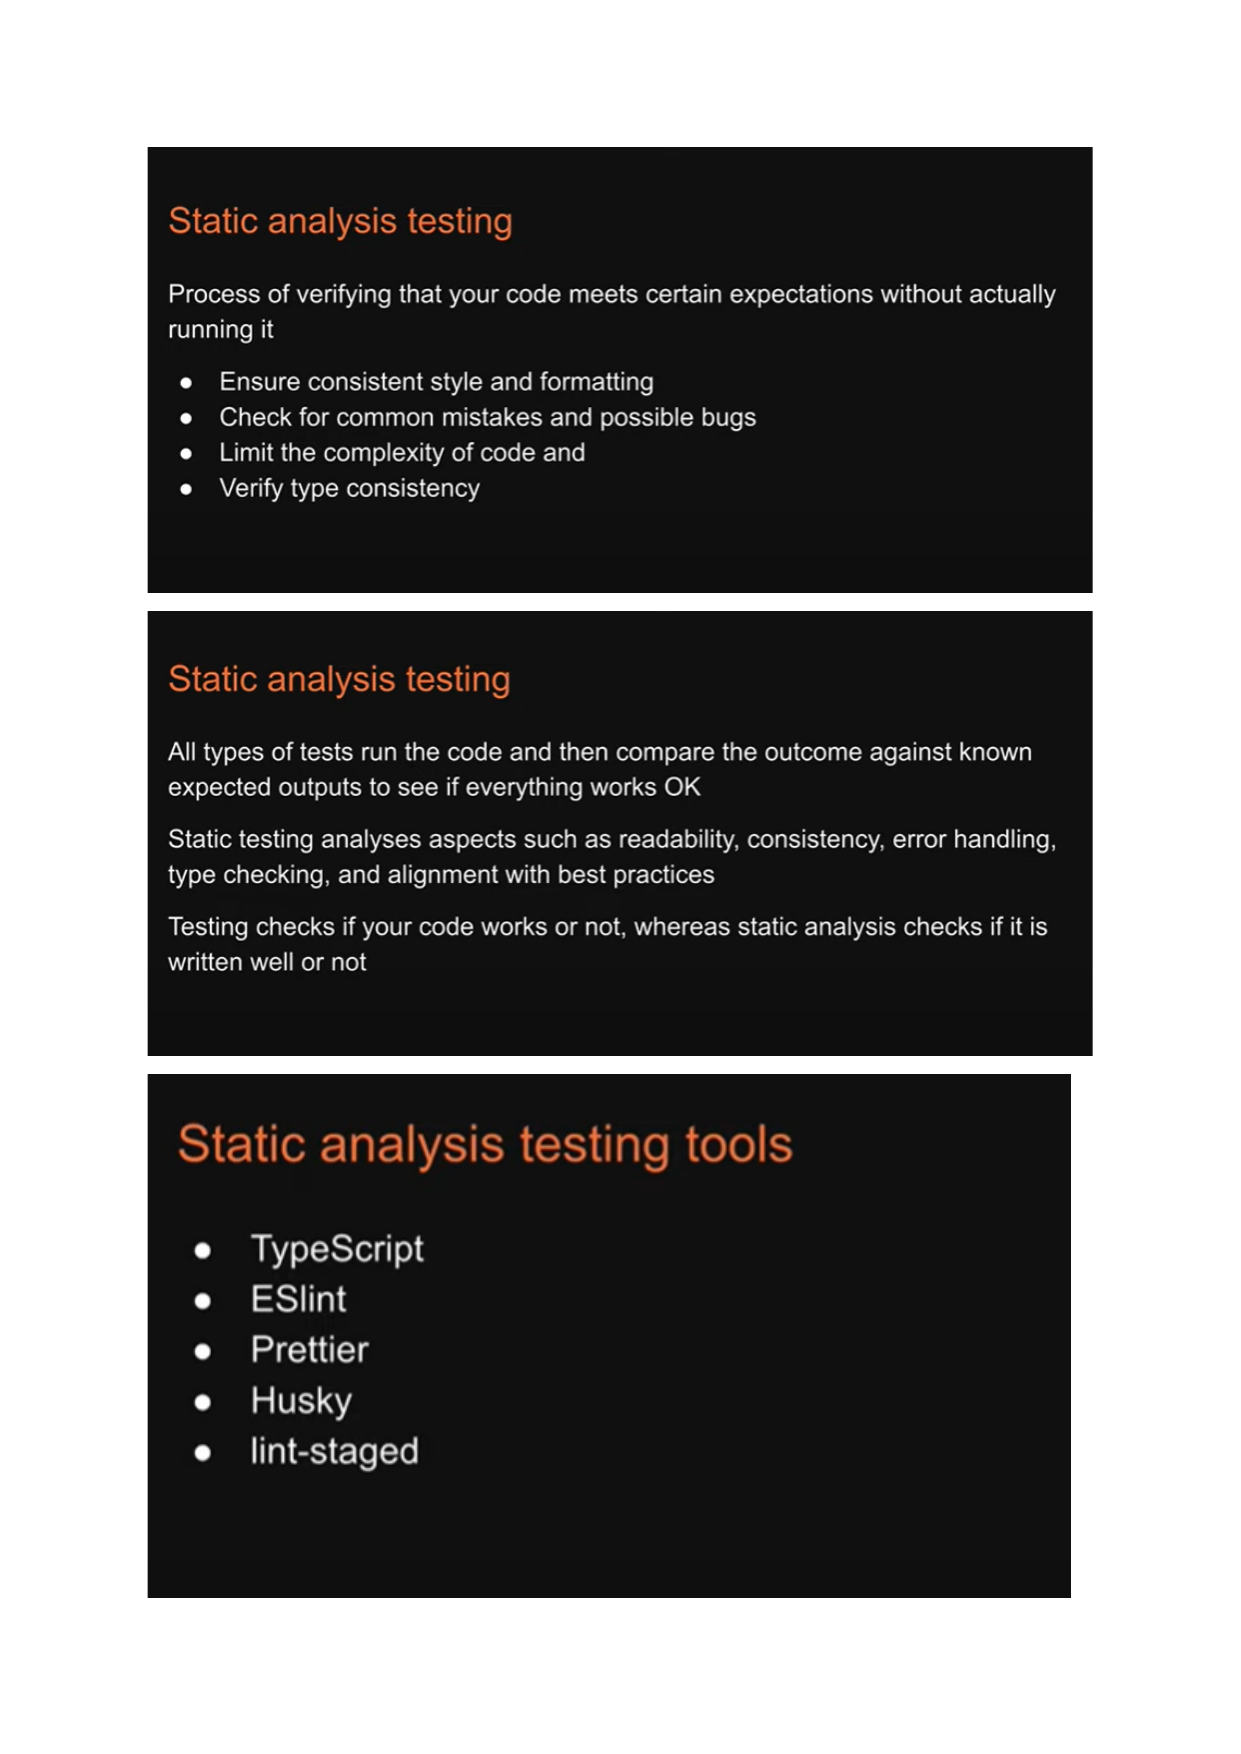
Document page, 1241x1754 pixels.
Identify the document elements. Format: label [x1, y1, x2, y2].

picture [147, 611, 1093, 1056]
picture [147, 147, 1093, 593]
picture [147, 1074, 1071, 1598]
